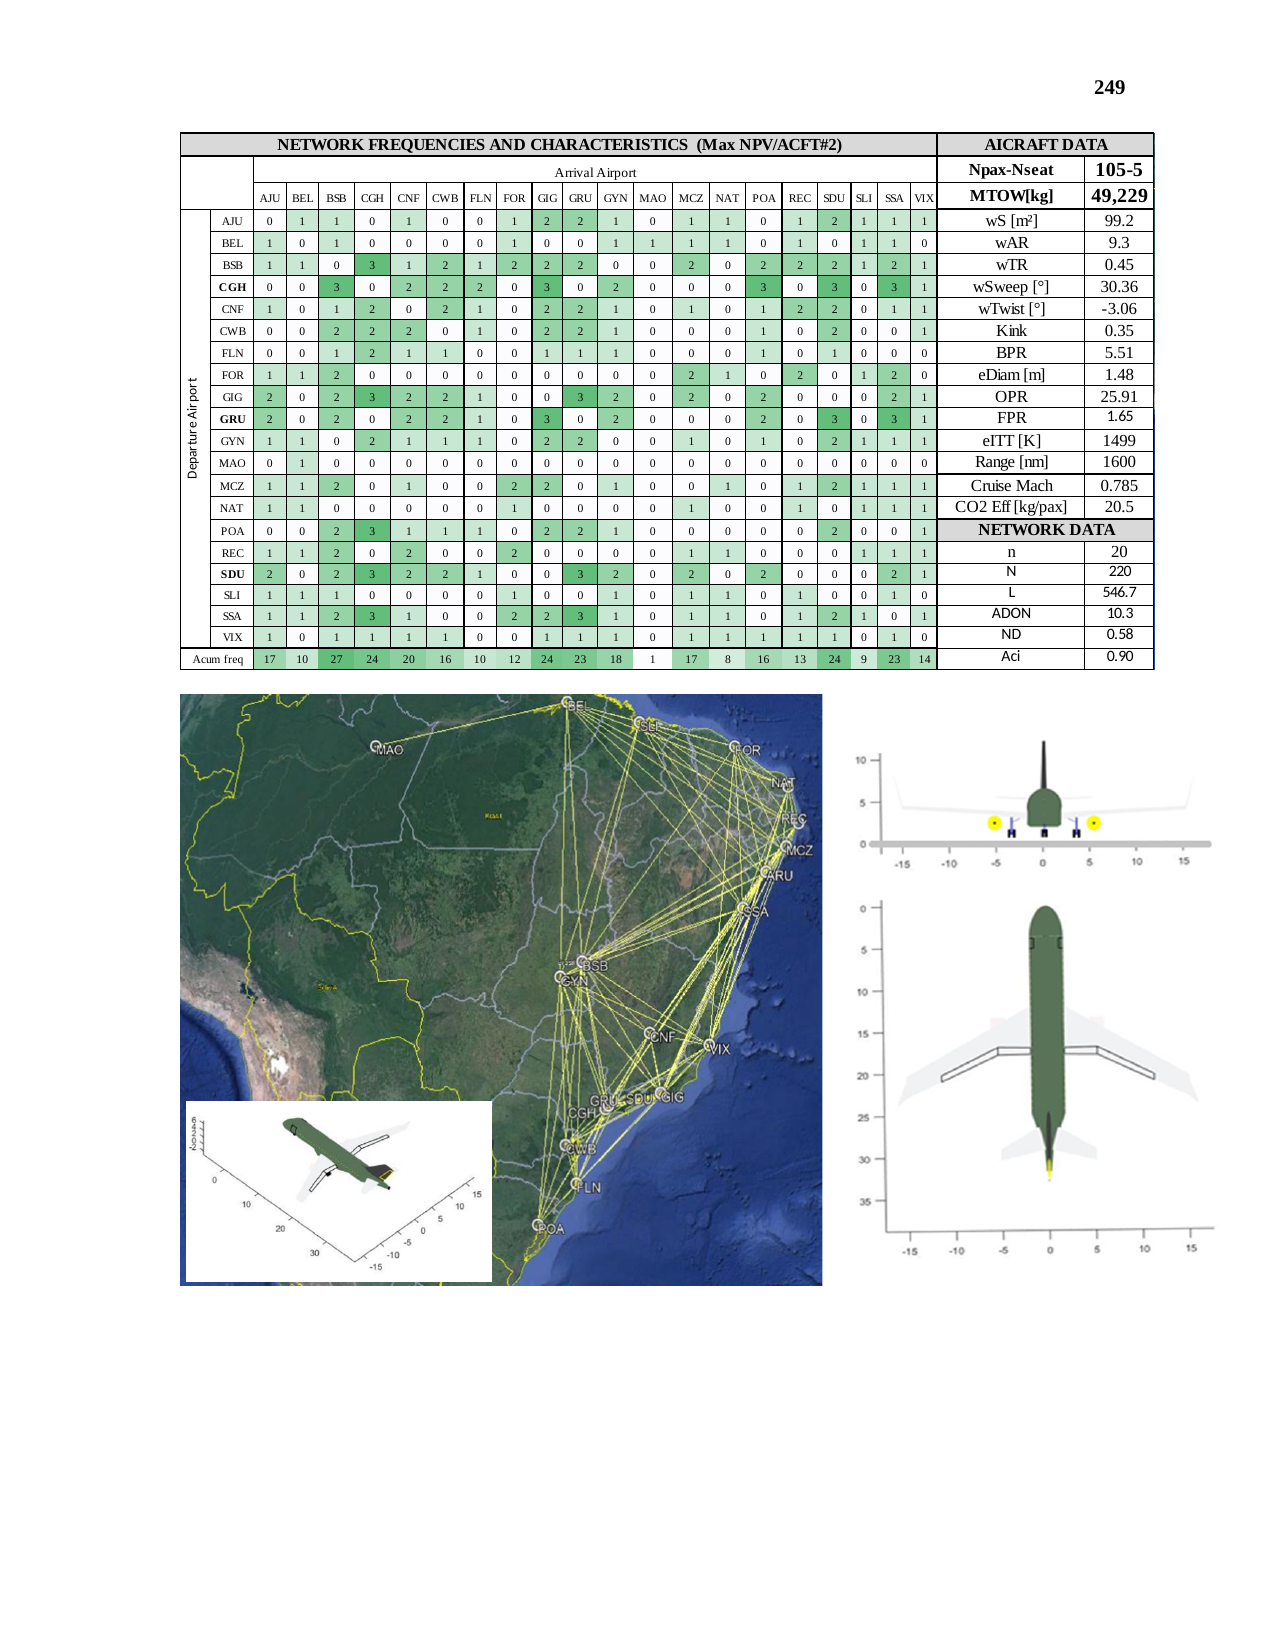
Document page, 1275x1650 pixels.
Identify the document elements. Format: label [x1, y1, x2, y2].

picture [180, 694, 823, 1286]
picture [825, 697, 1249, 1283]
